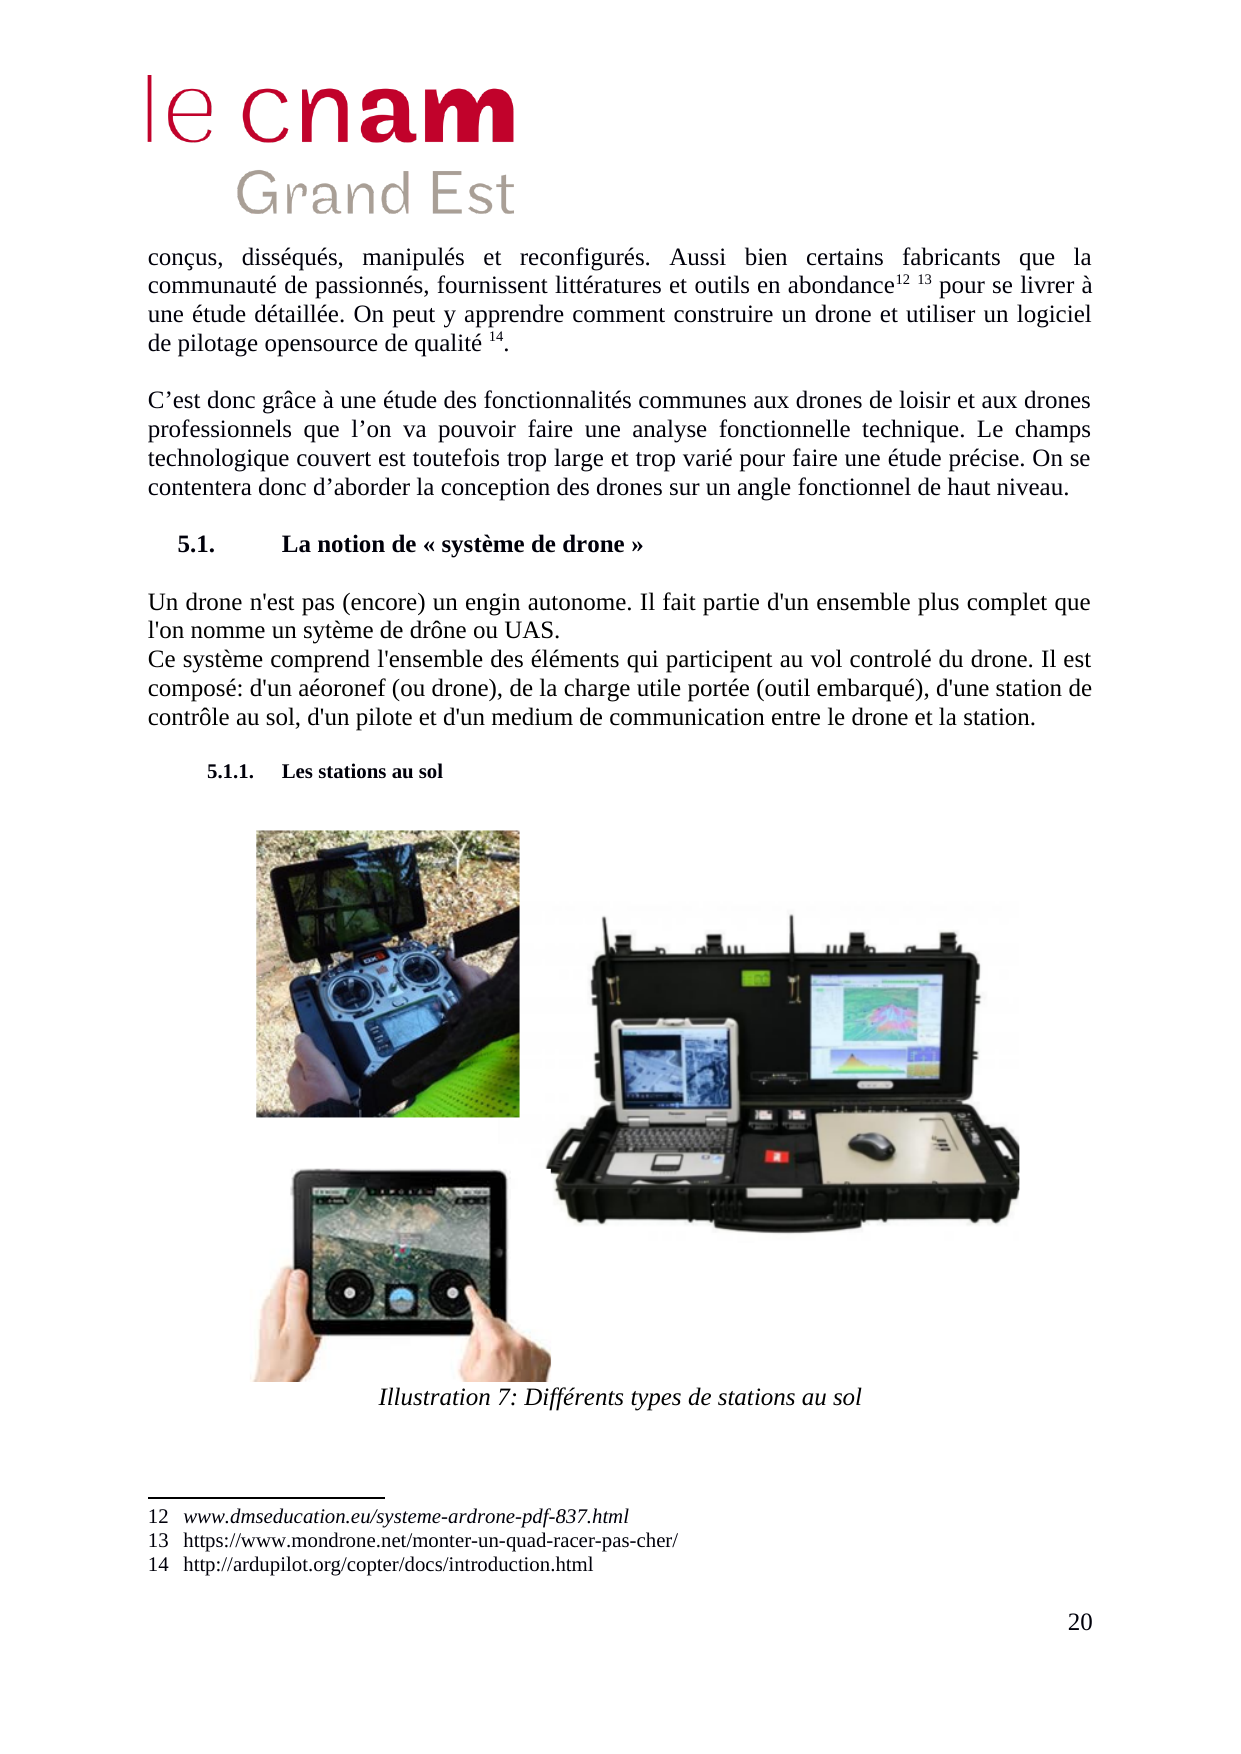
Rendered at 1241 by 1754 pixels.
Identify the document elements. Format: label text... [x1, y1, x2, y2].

picture [147, 75, 514, 214]
text Ce système comprend l'ensemble des éléments qui participent au vol controlé du drone. Il est composé: d'un aéoronef (ou drone), de la charge utile portée (outil embarqué), d'une station de contrôle au sol, d'un pilote et d'un medium de communication entre le drone et la station. [148, 644, 1092, 731]
subtitle Les stations au sol [207, 759, 1092, 783]
text C’est donc grâce à une étude des fonctionnalités communes aux drones de loisir et aux drones professionnels que l’on va pouvoir faire une analyse fonctionnelle technique. Le champs technologique couvert est toutefois trop large et trop varié pour faire une étude précise. On se contentera donc d’aborder la conception des drones sur un angle fonctionnel de haut niveau. [148, 386, 1092, 501]
text Un drone n'est pas (encore) un engin autonome. Il fait partie d'un ensemble plus complet que l'on nomme un sytème de drône ou UAS. [148, 587, 1092, 644]
picture [221, 803, 1020, 1382]
subtitle La notion de « système de drone » [177, 529, 1092, 558]
